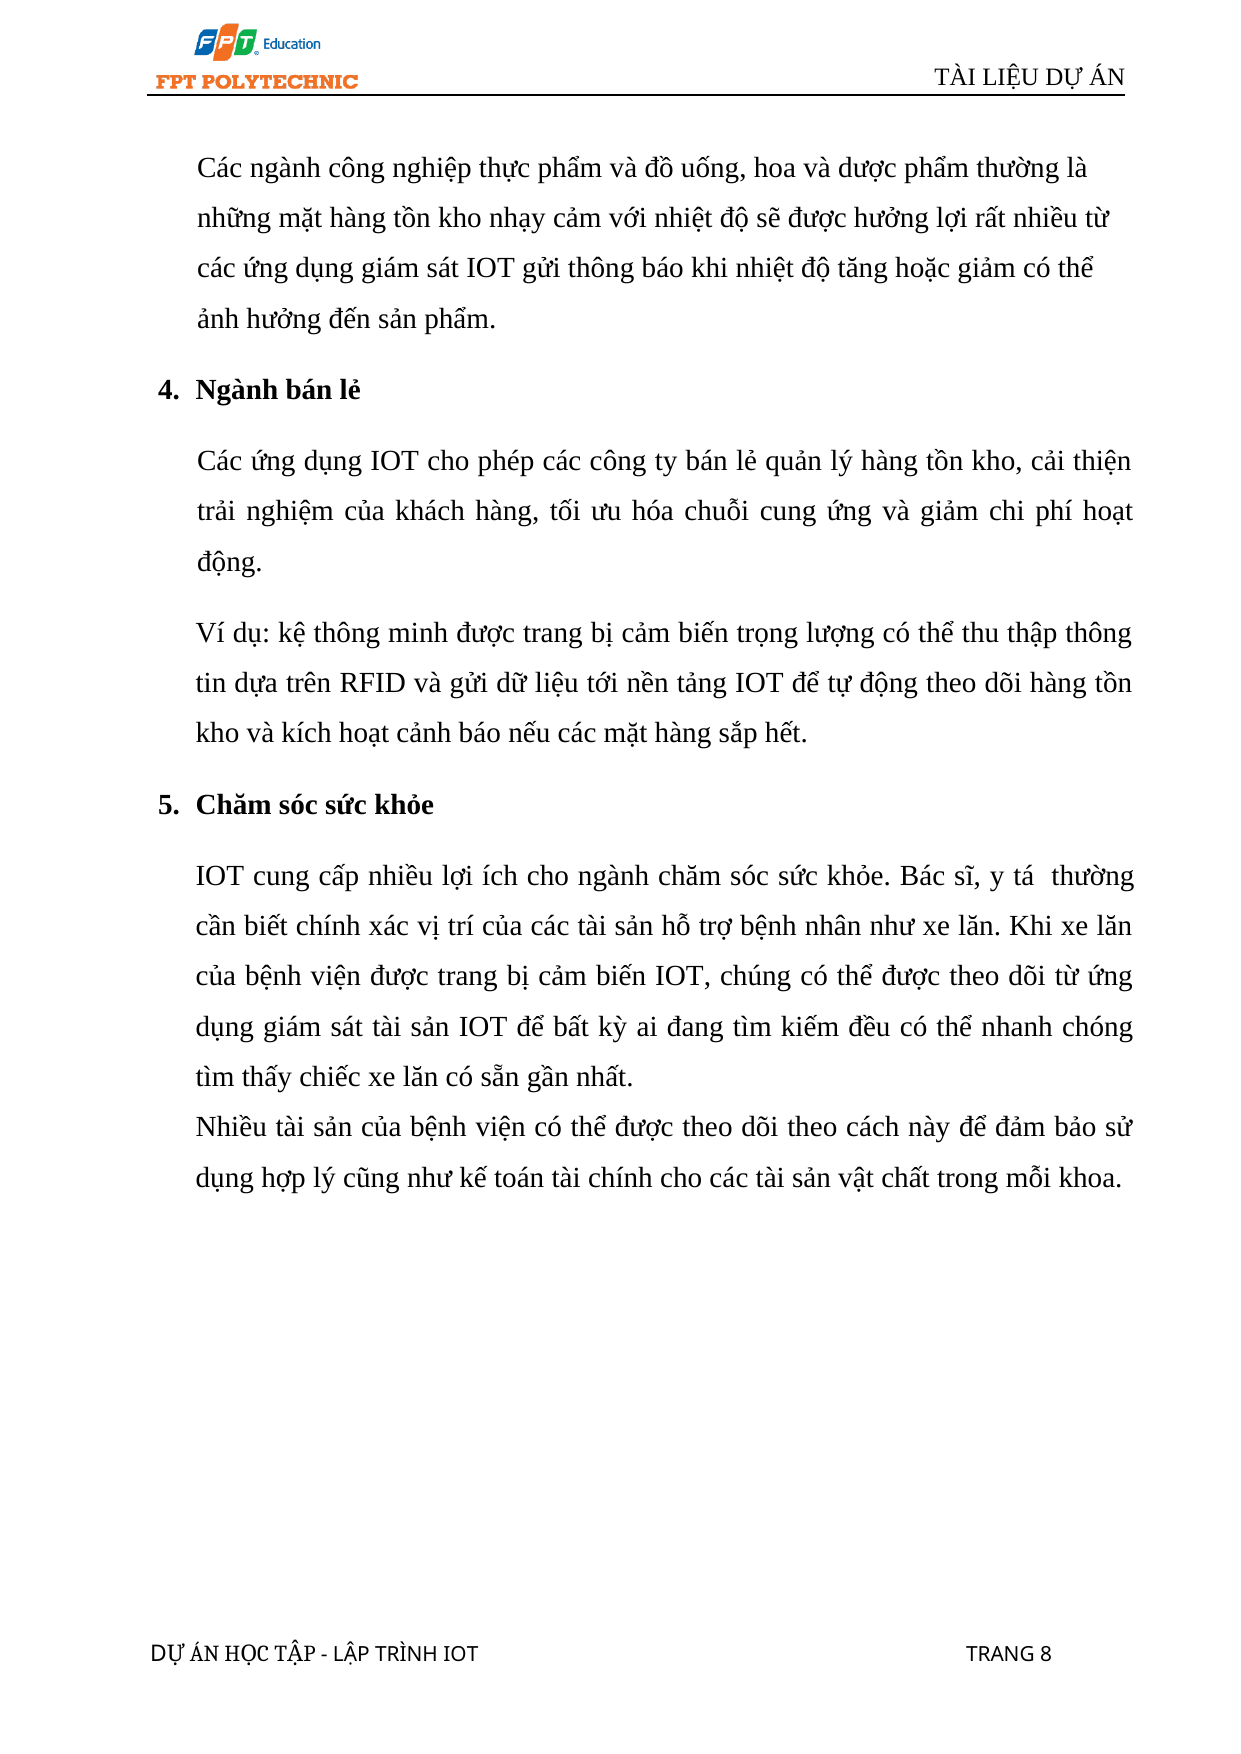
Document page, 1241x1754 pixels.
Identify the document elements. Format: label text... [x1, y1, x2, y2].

picture [151, 19, 364, 94]
list Ngành bán lẻ [158, 372, 1134, 406]
text Các ứng dụng IOT cho phép các công ty bán lẻ quản lý hàng tồn kho, cải thiện trải nghiệm của khách hàng, tối ưu hóa chuỗi cung ứng và giảm chi phí hoạt động. [197, 443, 1134, 577]
text Ví dụ: kệ thông minh được trang bị cảm biến trọng lượng có thể thu thập thông tin dựa trên RFID và gửi dữ liệu tới nền tảng IOT để tự động theo dõi hàng tồn kho và kích hoạt cảnh báo nếu các mặt hàng sắp hết. [195, 615, 1134, 749]
text IOT cung cấp nhiều lợi ích cho ngành chăm sóc sức khỏe. Bác sĩ, y tá thường cần biết chính xác vị trí của các tài sản hỗ trợ bệnh nhân như xe lăn. Khi xe lăn của bệnh viện được trang bị cảm biến IOT, chúng có thể được theo dõi từ ứng dụng giám sát tài sản IOT để bất kỳ ai đang tìm kiếm đều có thể nhanh chóng tìm thấy chiếc xe lăn có sẵn gần nhất. [195, 858, 1134, 1093]
text Các ngành công nghiệp thực phẩm và đồ uống, hoa và dược phẩm thường là những mặt hàng tồn kho nhạy cảm với nhiệt độ sẽ được hưởng lợi rất nhiều từ các ứng dụng giám sát IOT gửi thông báo khi nhiệt độ tăng hoặc giảm có thể ảnh hưởng đến sản phẩm. [197, 150, 1120, 334]
text Nhiều tài sản của bệnh viện có thể được theo dõi theo cách này để đảm bảo sử dụng hợp lý cũng như kế toán tài chính cho các tài sản vật chất trong mỗi khoa. [195, 1109, 1134, 1193]
list Chăm sóc sức khỏe [158, 787, 1134, 820]
